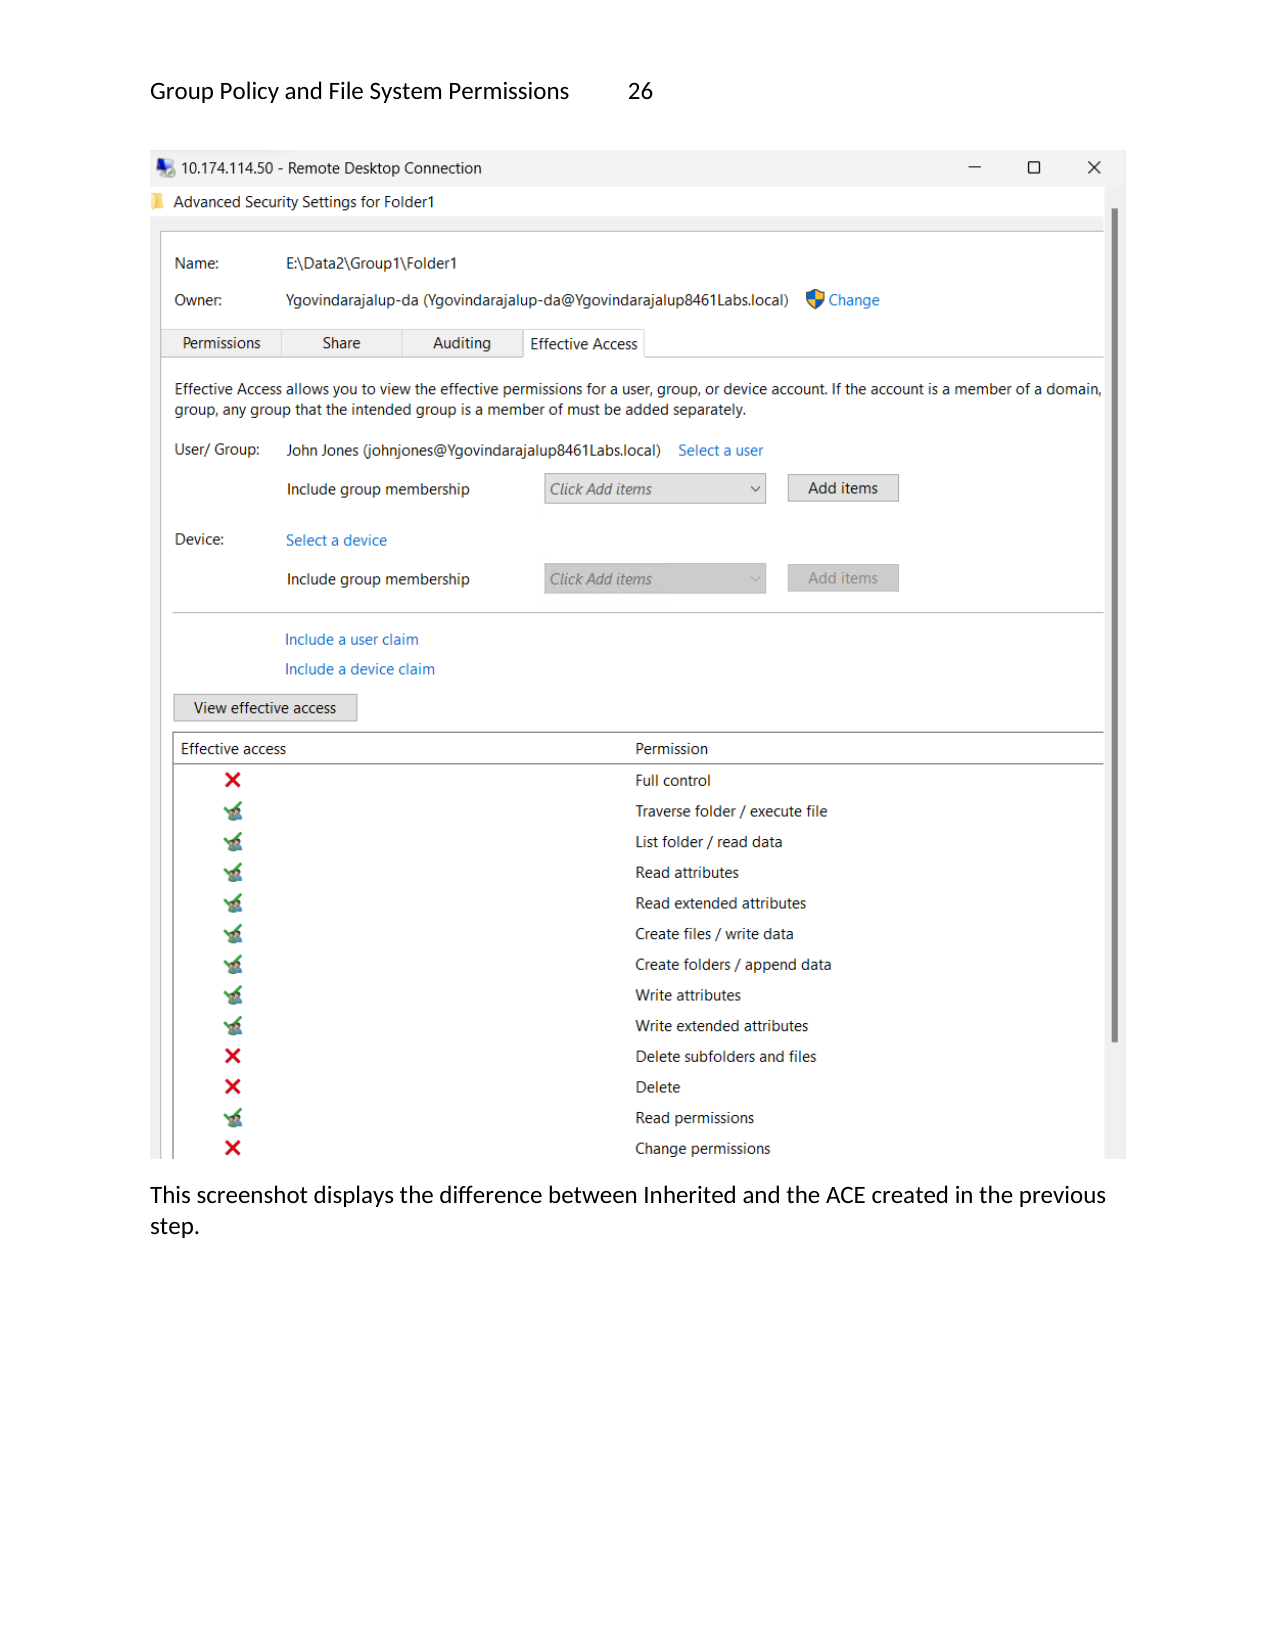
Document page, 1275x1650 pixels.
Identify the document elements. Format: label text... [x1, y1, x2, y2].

text This screenshot displays the difference between Inherited and the ACE created in the previous step. [150, 1179, 1125, 1241]
picture [150, 150, 1125, 1159]
